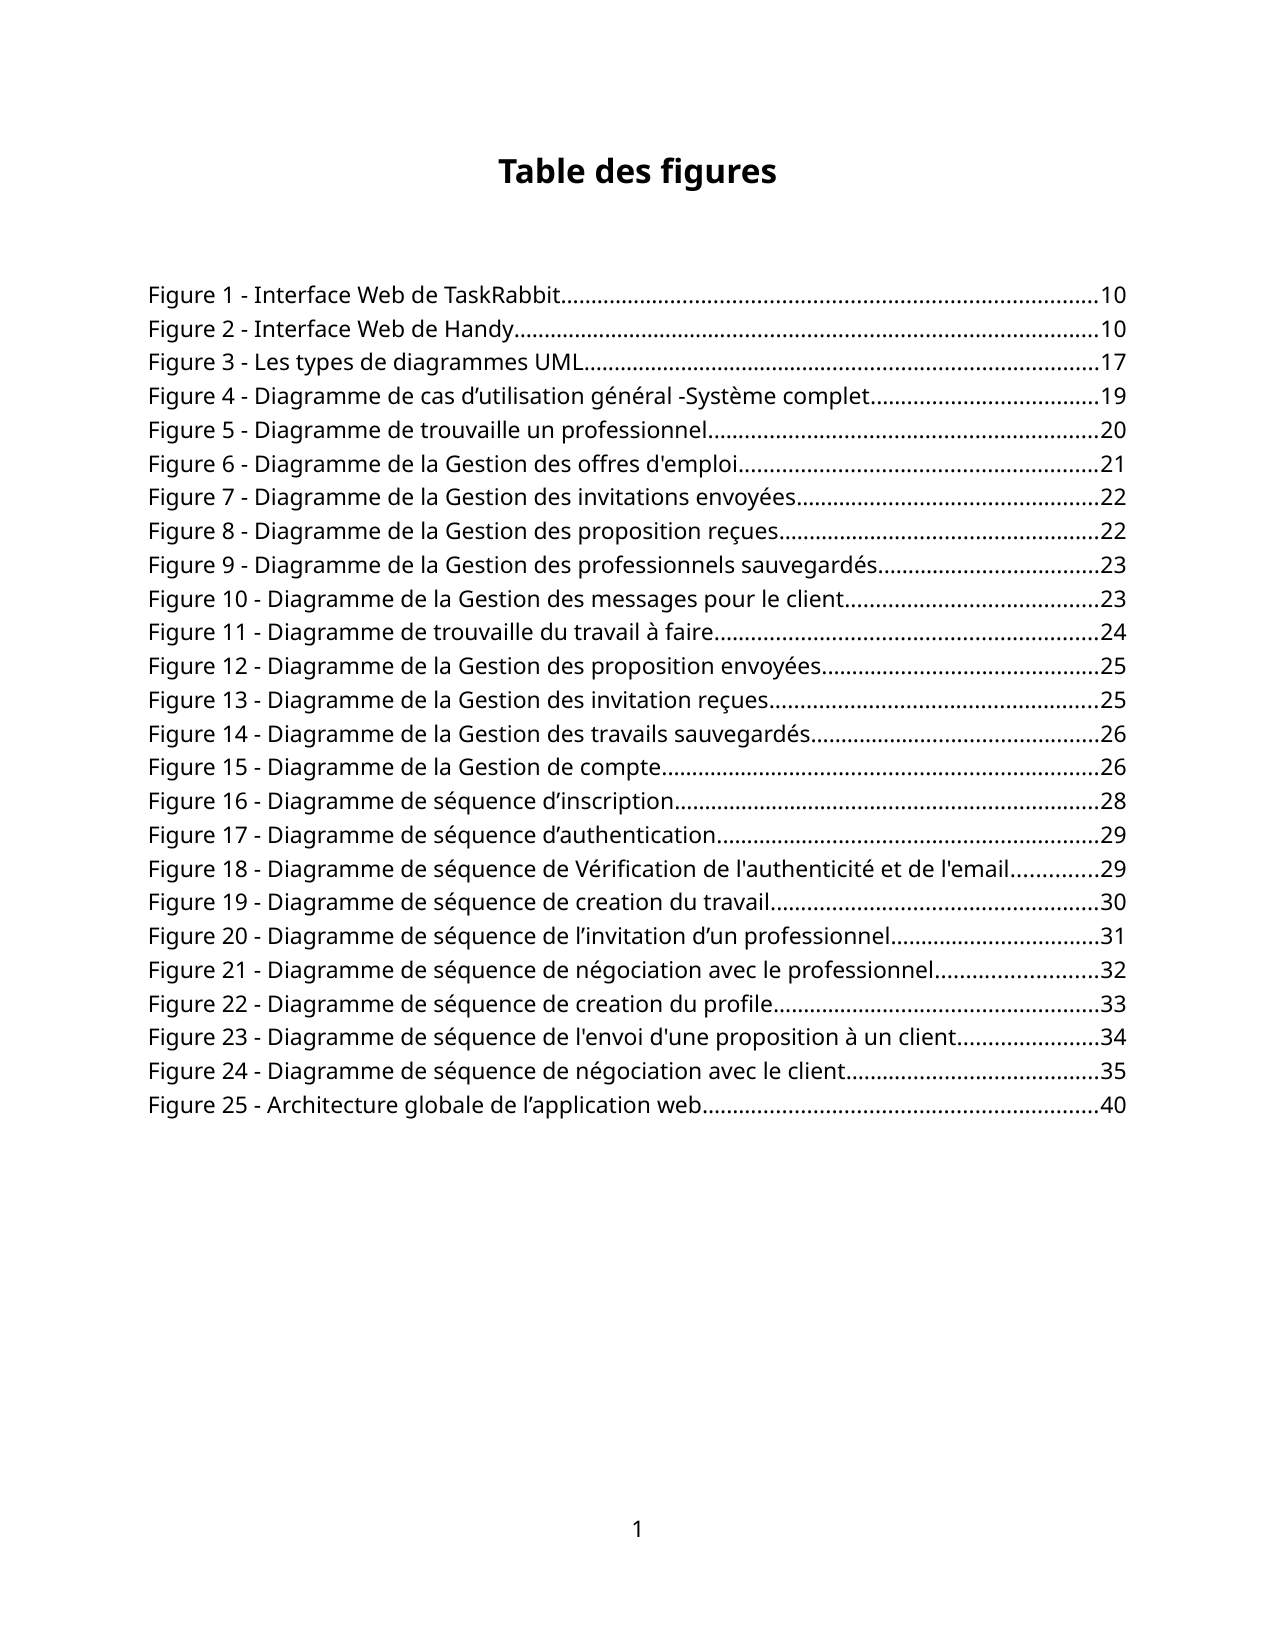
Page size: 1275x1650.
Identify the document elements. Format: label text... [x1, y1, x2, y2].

text Figure 15 - Diagramme de la Gestion de compte 26 [148, 751, 1127, 783]
text Figure 19 - Diagramme de séquence de creation du travail 30 [148, 886, 1127, 918]
text Figure 25 - Architecture globale de l’application web 40 [148, 1089, 1127, 1120]
text Figure 18 - Diagramme de séquence de Vérification de l'authenticité et de l'email 29 [148, 853, 1127, 884]
text Figure 17 - Diagramme de séquence d’authentication 29 [148, 819, 1127, 850]
text Figure 21 - Diagramme de séquence de négociation avec le professionnel 32 [148, 954, 1127, 985]
text Figure 7 - Diagramme de la Gestion des invitations envoyées 22 [148, 481, 1127, 513]
text Figure 14 - Diagramme de la Gestion des travails sauvegardés 26 [148, 718, 1127, 749]
text Figure 22 - Diagramme de séquence de creation du profile 33 [148, 988, 1127, 1019]
text Figure 20 - Diagramme de séquence de l’invitation d’un professionnel 31 [148, 920, 1127, 951]
text Figure 16 - Diagramme de séquence d’inscription 28 [148, 785, 1127, 816]
text Figure 12 - Diagramme de la Gestion des proposition envoyées 25 [148, 650, 1127, 681]
text Figure 3 - Les types de diagrammes UML 17 [148, 346, 1127, 378]
text Figure 24 - Diagramme de séquence de négociation avec le client 35 [148, 1055, 1127, 1086]
text Figure 8 - Diagramme de la Gestion des proposition reçues 22 [148, 515, 1127, 546]
text Figure 11 - Diagramme de trouvaille du travail à faire 24 [148, 616, 1127, 648]
text Figure 9 - Diagramme de la Gestion des professionnels sauvegardés 23 [148, 549, 1127, 580]
text Figure 4 - Diagramme de cas d’utilisation général -Système complet 19 [148, 380, 1127, 411]
text Figure 6 - Diagramme de la Gestion des offres d'emploi 21 [148, 448, 1127, 479]
text Figure 23 - Diagramme de séquence de l'envoi d'une proposition à un client 34 [148, 1021, 1127, 1053]
text Figure 10 - Diagramme de la Gestion des messages pour le client 23 [148, 583, 1127, 614]
text Figure 2 - Interface Web de Handy 10 [148, 313, 1127, 344]
text Figure 5 - Diagramme de trouvaille un professionnel 20 [148, 414, 1127, 445]
text Table des figures [148, 148, 1127, 193]
text Figure 1 - Interface Web de TaskRabbit 10 [148, 279, 1127, 310]
text Figure 13 - Diagramme de la Gestion des invitation reçues 25 [148, 684, 1127, 715]
